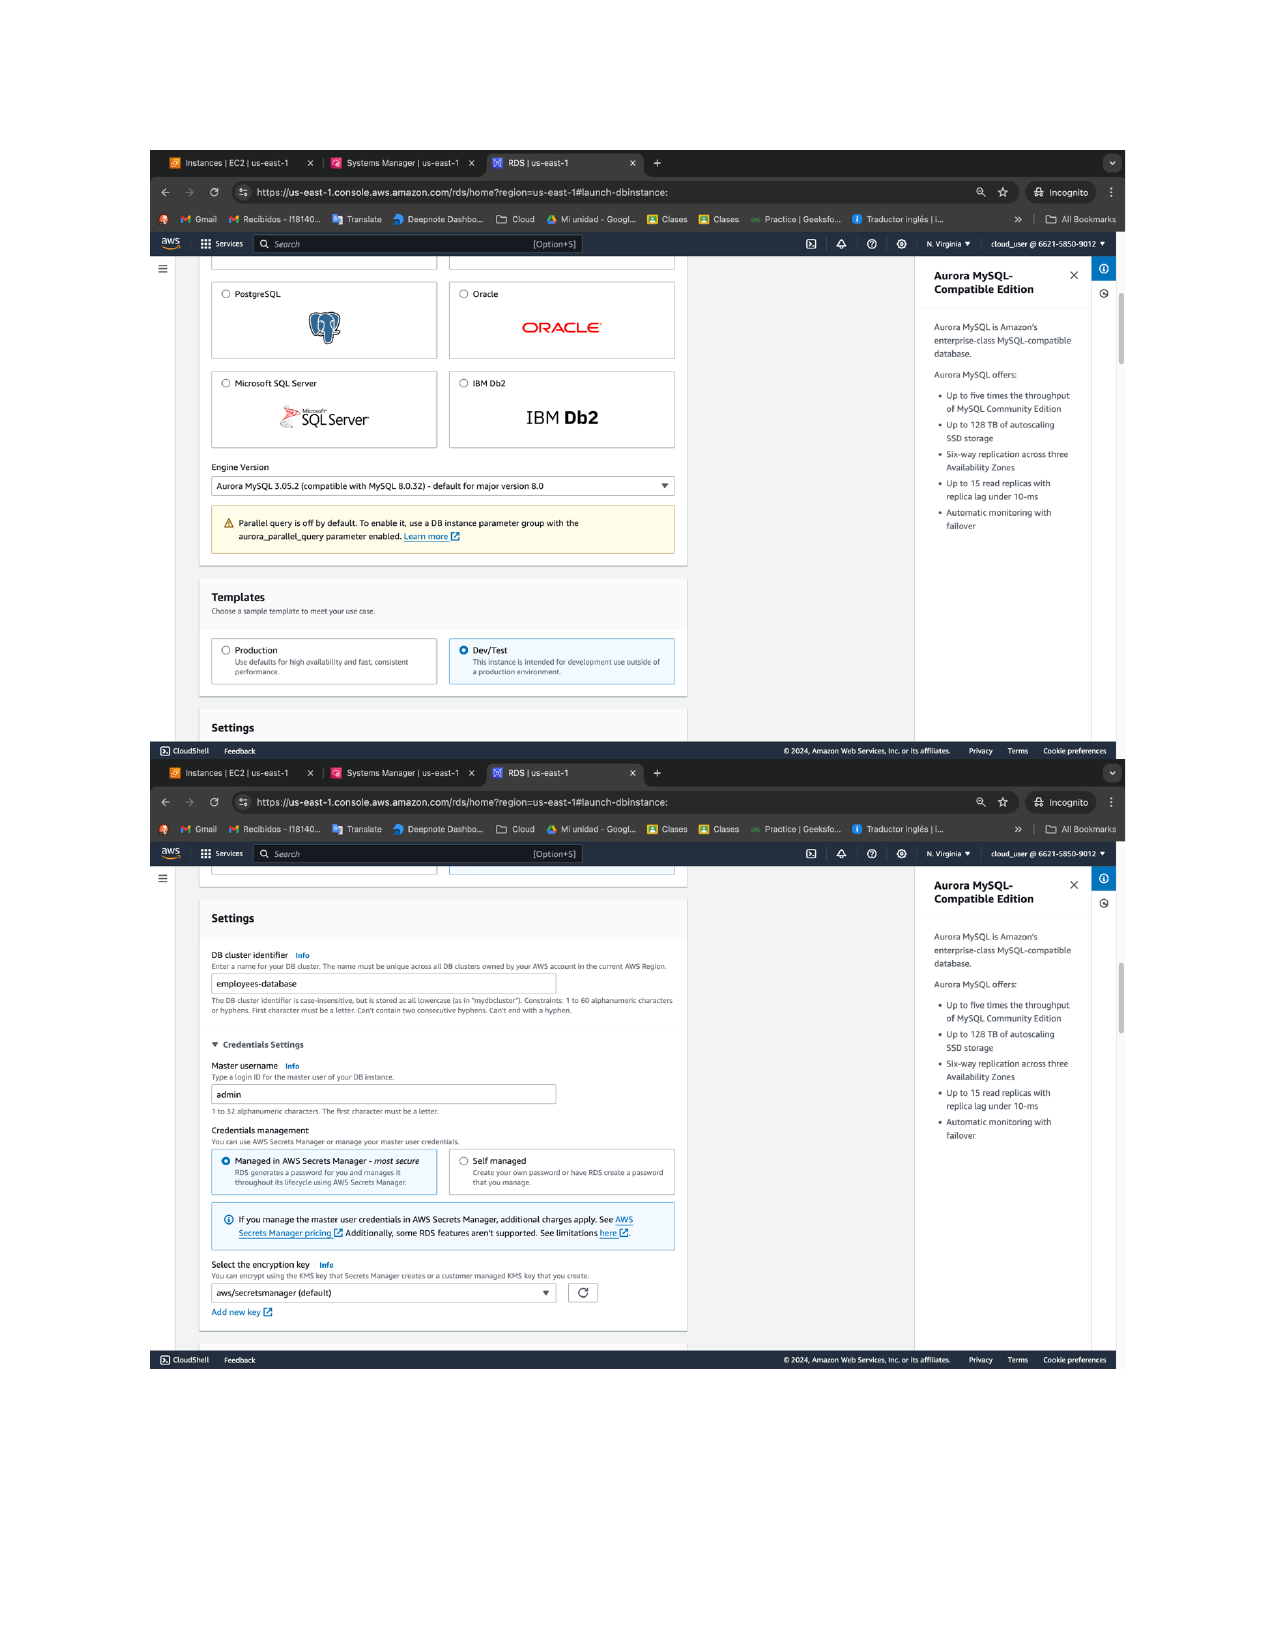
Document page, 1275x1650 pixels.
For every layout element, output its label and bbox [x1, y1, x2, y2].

picture [150, 150, 1125, 1369]
